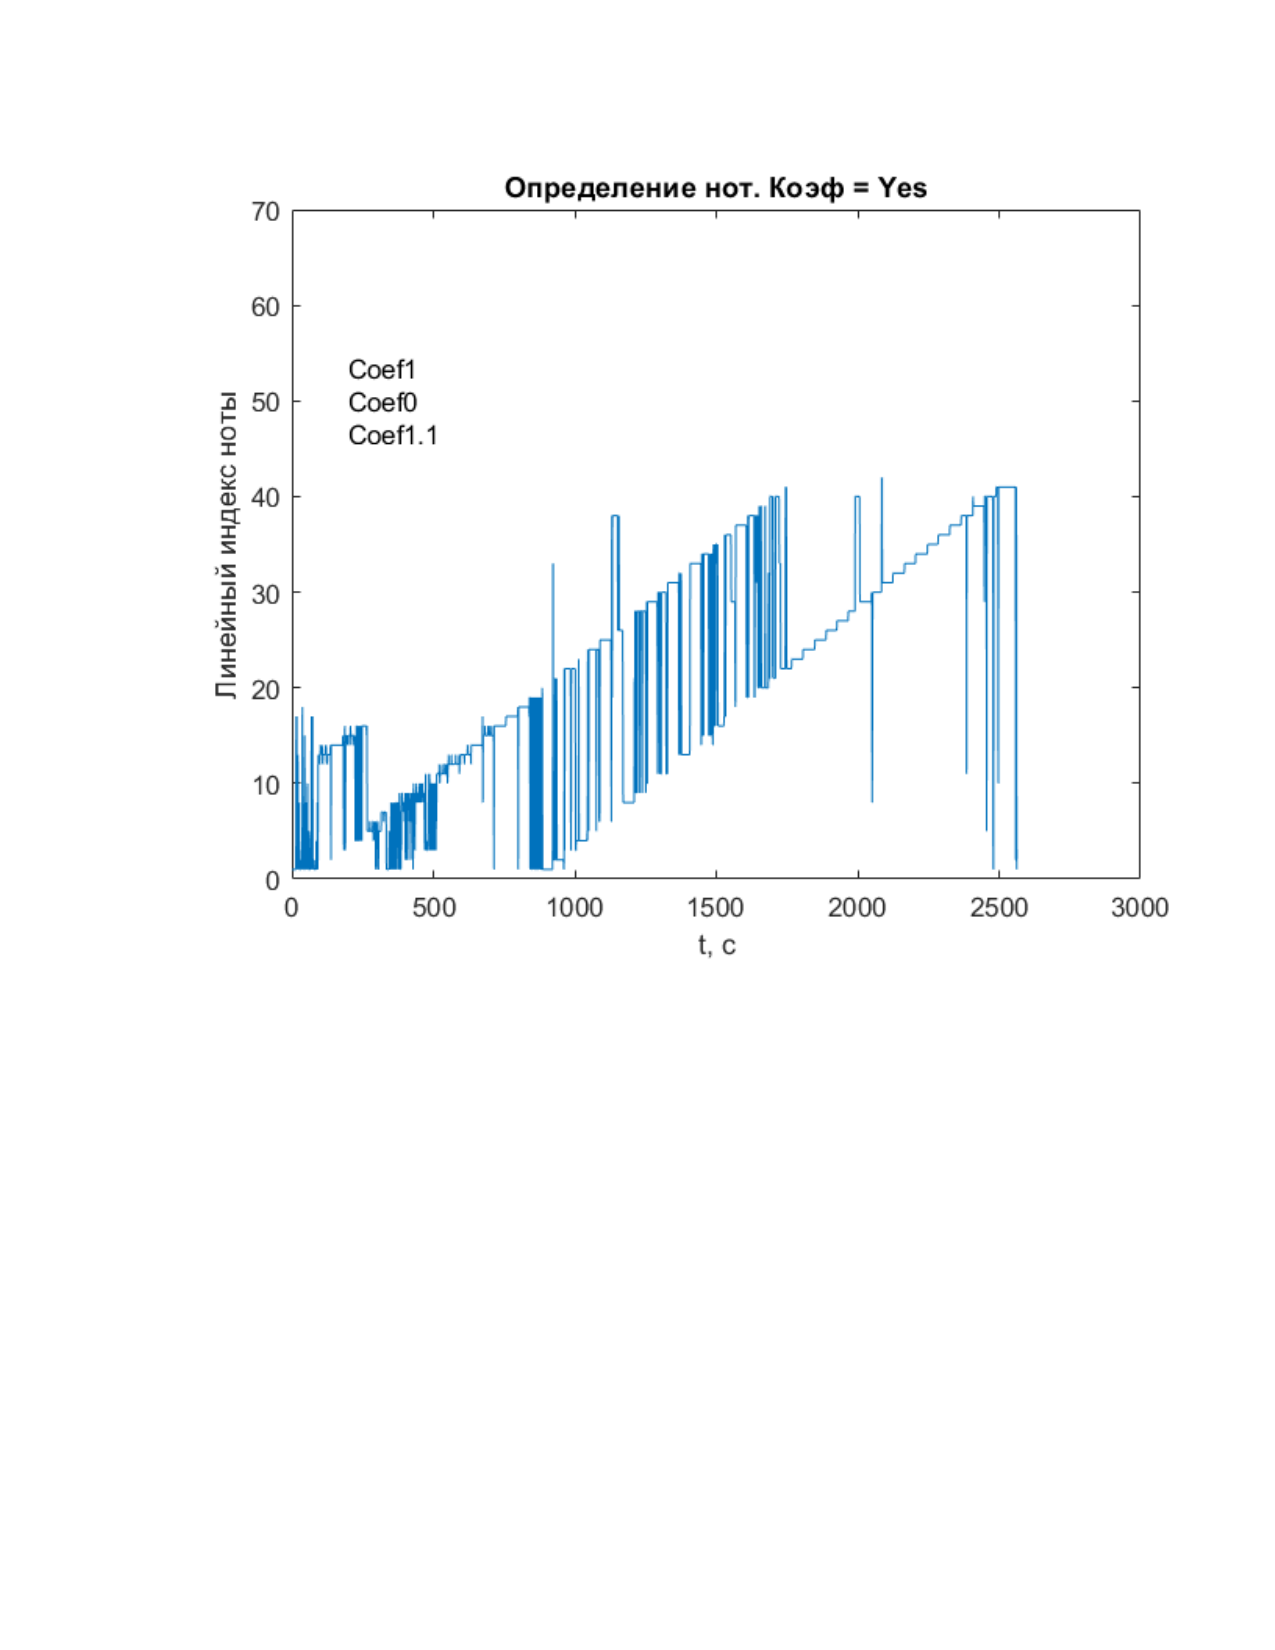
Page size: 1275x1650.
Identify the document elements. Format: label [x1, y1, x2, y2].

picture [150, 150, 1244, 970]
